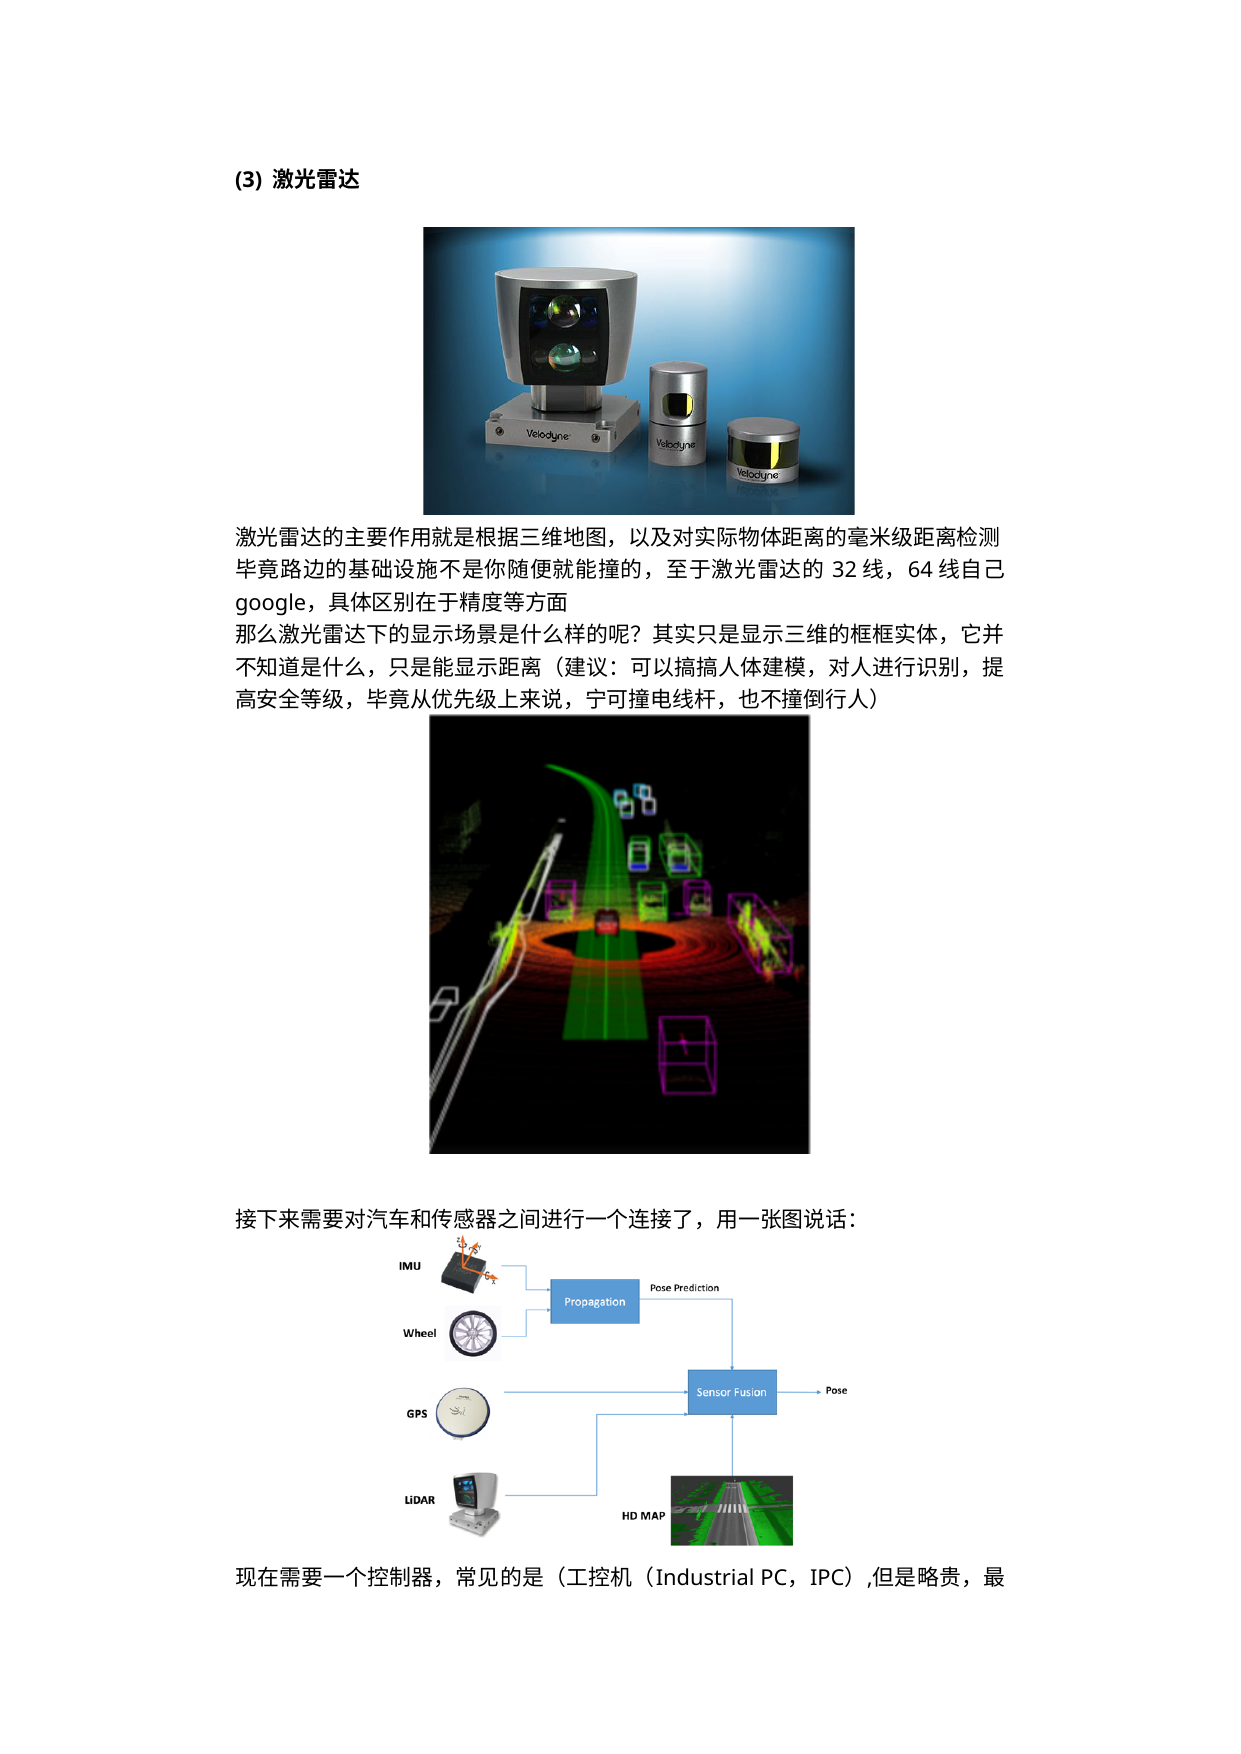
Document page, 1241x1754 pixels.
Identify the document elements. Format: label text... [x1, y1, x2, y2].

list 激光雷达 [235, 162, 1006, 194]
text 毕竟路边的基础设施不是你随便就能撞的，至于激光雷达的32线，64线自己google，具体区别在于精度等方面 [235, 552, 1006, 617]
picture [423, 227, 855, 515]
text 激光雷达的主要作用就是根据三维地图，以及对实际物体距离的毫米级距离检测 [235, 519, 1006, 552]
text 接下来需要对汽车和传感器之间进行一个连接了，用一张图说话： [235, 1202, 1006, 1234]
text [235, 1559, 1006, 1592]
picture [428, 714, 812, 1154]
picture [391, 1234, 849, 1556]
text 那么激光雷达下的显示场景是什么样的呢？其实只是显示三维的框框实体，它并不知道是什么，只是能显示距离（建议：可以搞搞人体建模，对人进行识别，提高安全等级，毕竟从优先级上来说，宁可撞电线杆，也不撞倒行人） [235, 617, 1006, 714]
